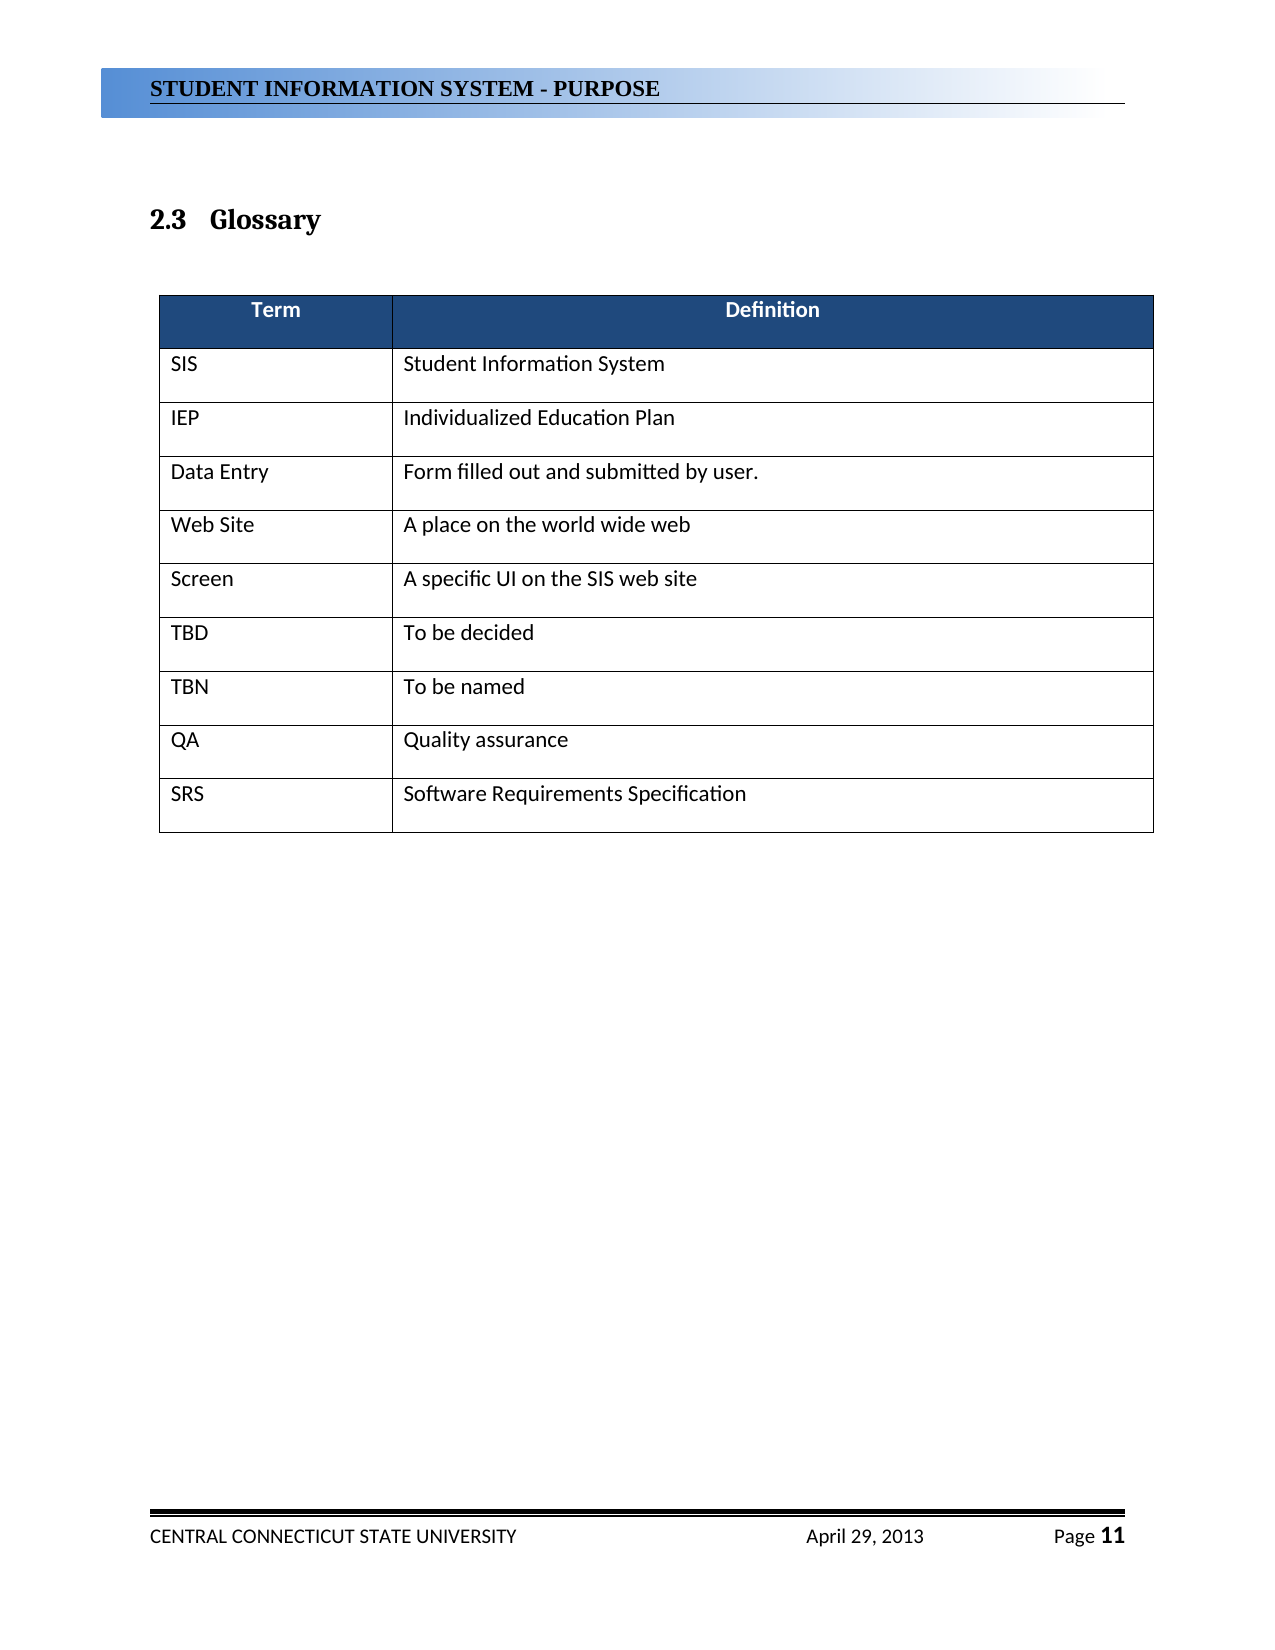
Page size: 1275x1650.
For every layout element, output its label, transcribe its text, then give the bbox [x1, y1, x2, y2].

table_header Term [160, 296, 392, 348]
table_cell A specific UI on the SIS web site [393, 564, 1153, 617]
table_cell IEP [160, 403, 392, 456]
table_cell Individualized Education Plan [393, 403, 1153, 456]
table_cell Screen [160, 564, 392, 617]
table_cell To be named [393, 672, 1153, 724]
table_cell TBN [160, 672, 392, 724]
table_cell Software Requirements Specification [393, 779, 1153, 832]
table_cell To be decided [393, 618, 1153, 671]
subtitle Glossary [150, 203, 1125, 237]
table_cell Data Entry [160, 457, 392, 509]
table_cell Web Site [160, 511, 392, 563]
table_cell SIS [160, 349, 392, 402]
table_cell SRS [160, 779, 392, 832]
table_cell Quality assurance [393, 726, 1153, 778]
table_cell TBD [160, 618, 392, 671]
table_cell Student Information System [393, 349, 1153, 402]
table_cell A place on the world wide web [393, 511, 1153, 563]
table_cell QA [160, 726, 392, 778]
table_cell Form filled out and submitted by user. [393, 457, 1153, 509]
table_header Definition [393, 296, 1153, 348]
